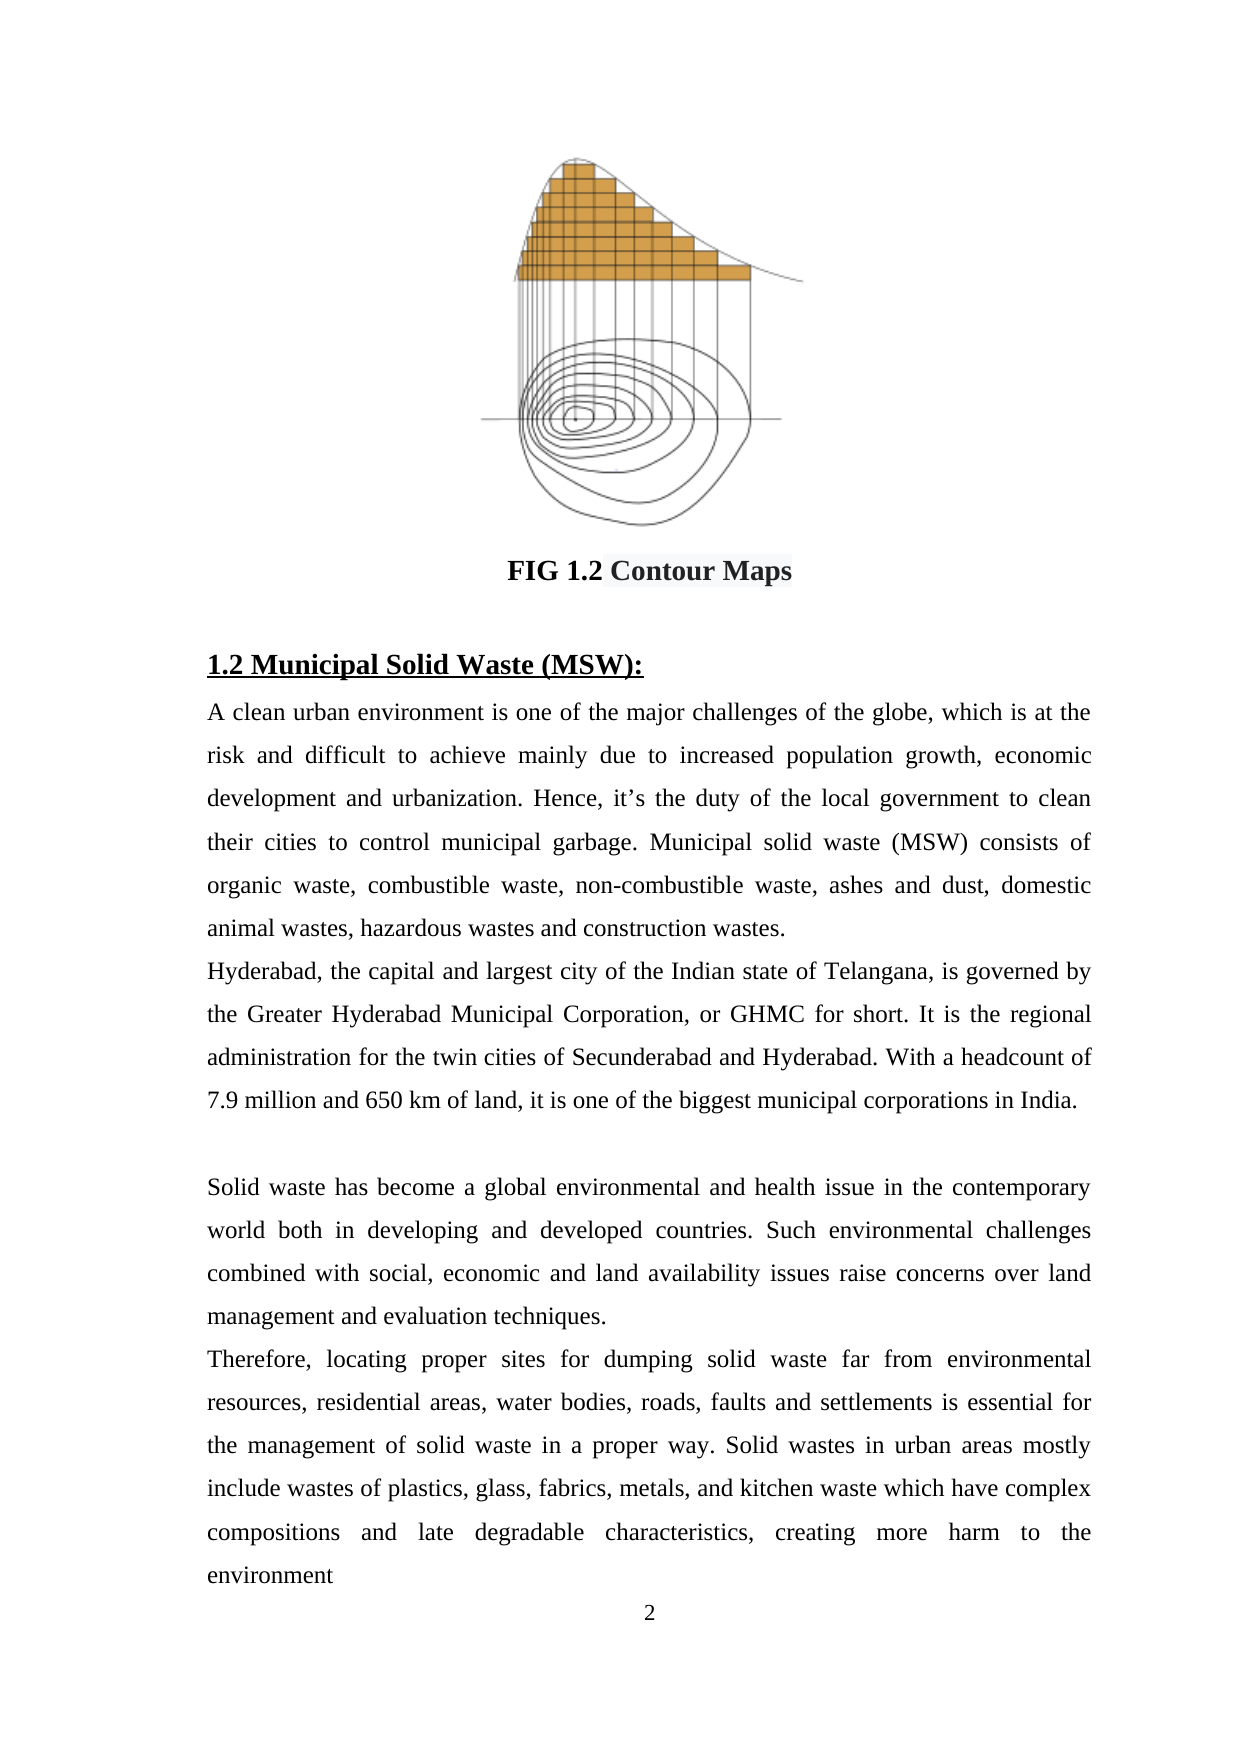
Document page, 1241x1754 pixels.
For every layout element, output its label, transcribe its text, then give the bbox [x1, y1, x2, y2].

text Hyderabad, the capital and largest city of the Indian state of Telangana, is governed by the Greater Hyderabad Municipal Corporation, or GHMC for short. It is the regional administration for the twin cities of Secunderabad and Hyderabad. With a headcount of 7.9 million and 650 km of land, it is one of the biggest municipal corporations in India. [207, 956, 1092, 1114]
text 1.2 Municipal Solid Waste (MSW): [207, 647, 1092, 680]
text FIG 1.2 Contour Maps [207, 553, 1092, 587]
text Therefore, locating proper sites for dumping solid waste far from environmental resources, residential areas, water bodies, roads, faults and settlements is essential for the management of solid waste in a proper way. Solid wastes in urban areas mostly include wastes of plastics, glass, fabrics, metals, and kitchen waste which have complex compositions and late degradable characteristics, creating more harm to the environment [207, 1344, 1092, 1588]
text Solid waste has become a global environmental and health issue in the contemporary world both in developing and developed countries. Such environmental challenges combined with social, economic and land availability issues raise concerns over land management and evaluation techniques. [207, 1172, 1092, 1330]
text A clean urban environment is one of the major challenges of the globe, which is at the risk and difficult to achieve mainly due to increased population growth, economic development and urbanization. Hence, it’s the duty of the local government to clean their cities to control municipal garbage. Municipal solid waste (MSW) consists of organic waste, combustible waste, non-combustible waste, ashes and dust, domestic animal wastes, hazardous wastes and construction wastes. [207, 697, 1092, 942]
picture [477, 147, 822, 541]
